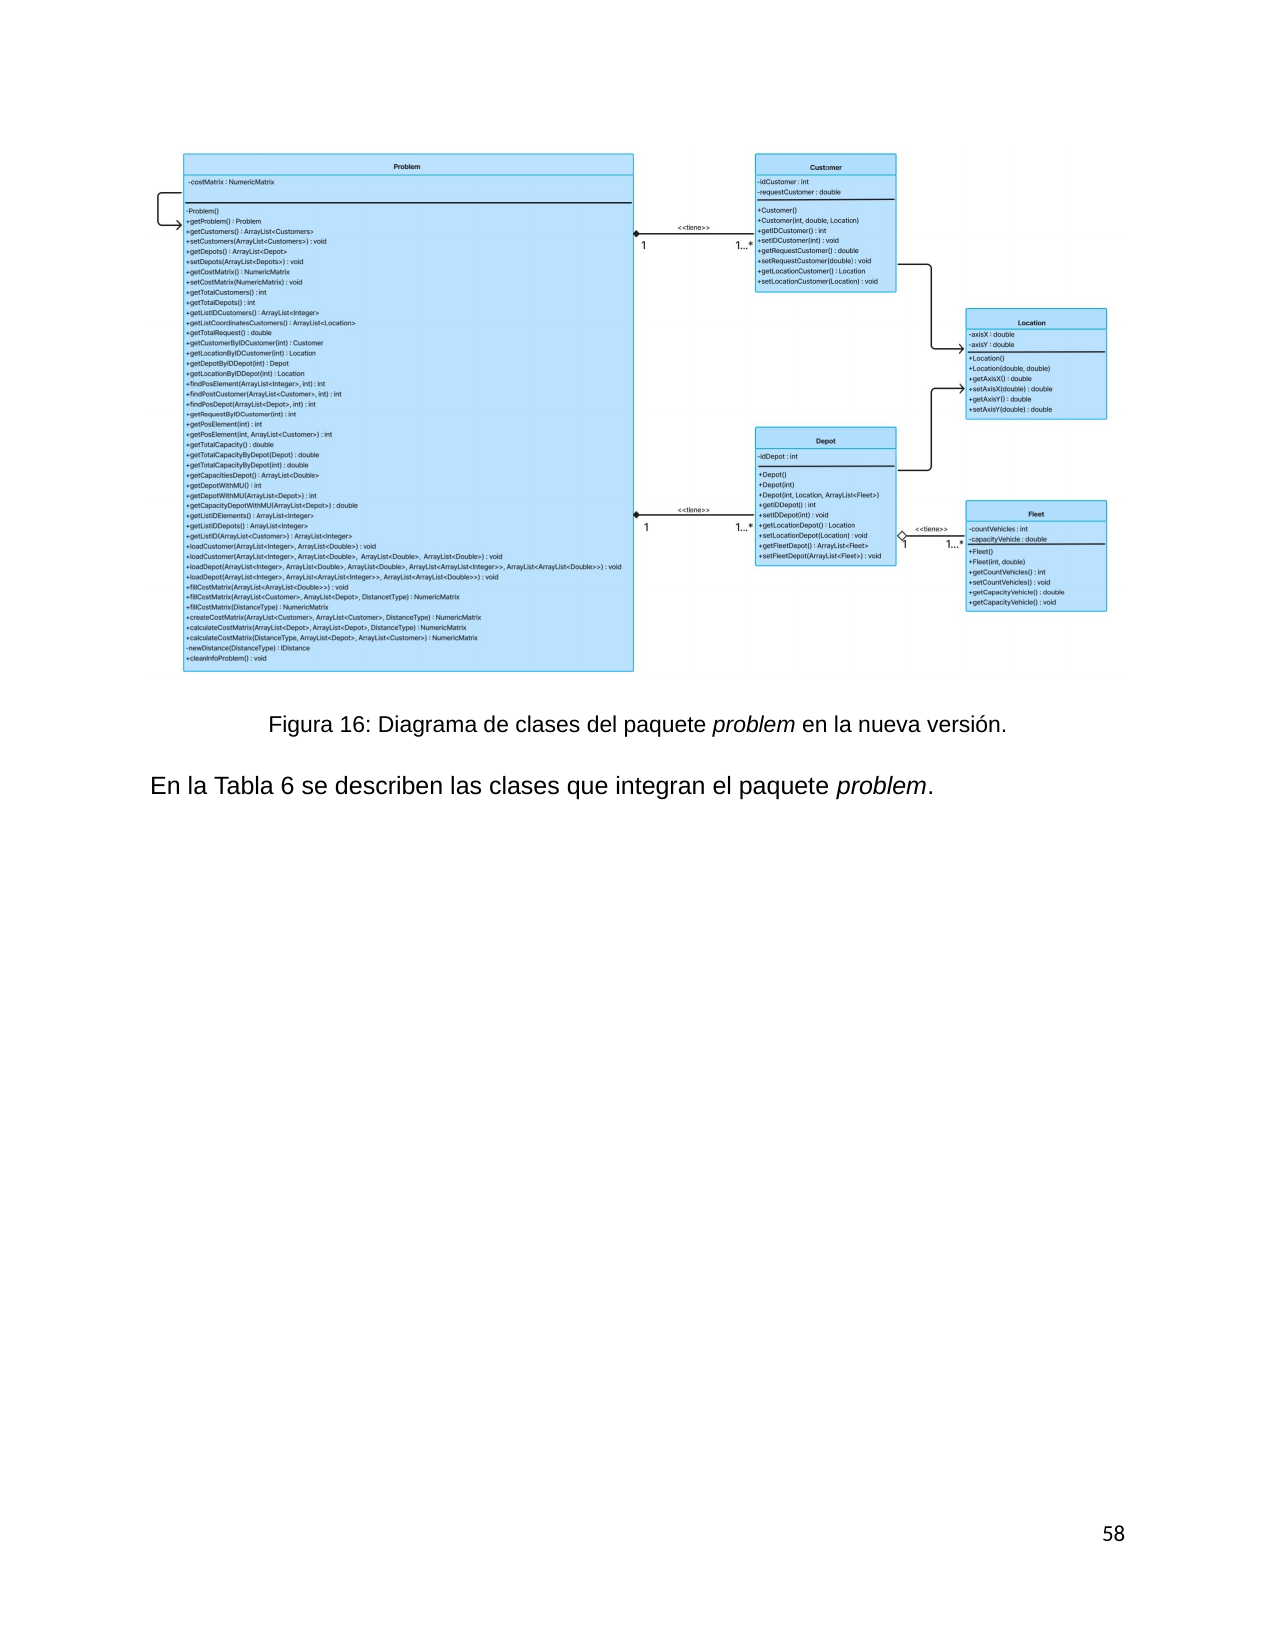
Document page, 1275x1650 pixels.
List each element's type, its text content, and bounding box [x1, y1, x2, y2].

text Figura 16: Diagrama de clases del paquete problem en la nueva versión. [150, 711, 1125, 737]
picture [150, 150, 1123, 680]
text En la Tabla 6 se describen las clases que integran el paquete problem. [150, 771, 1125, 799]
